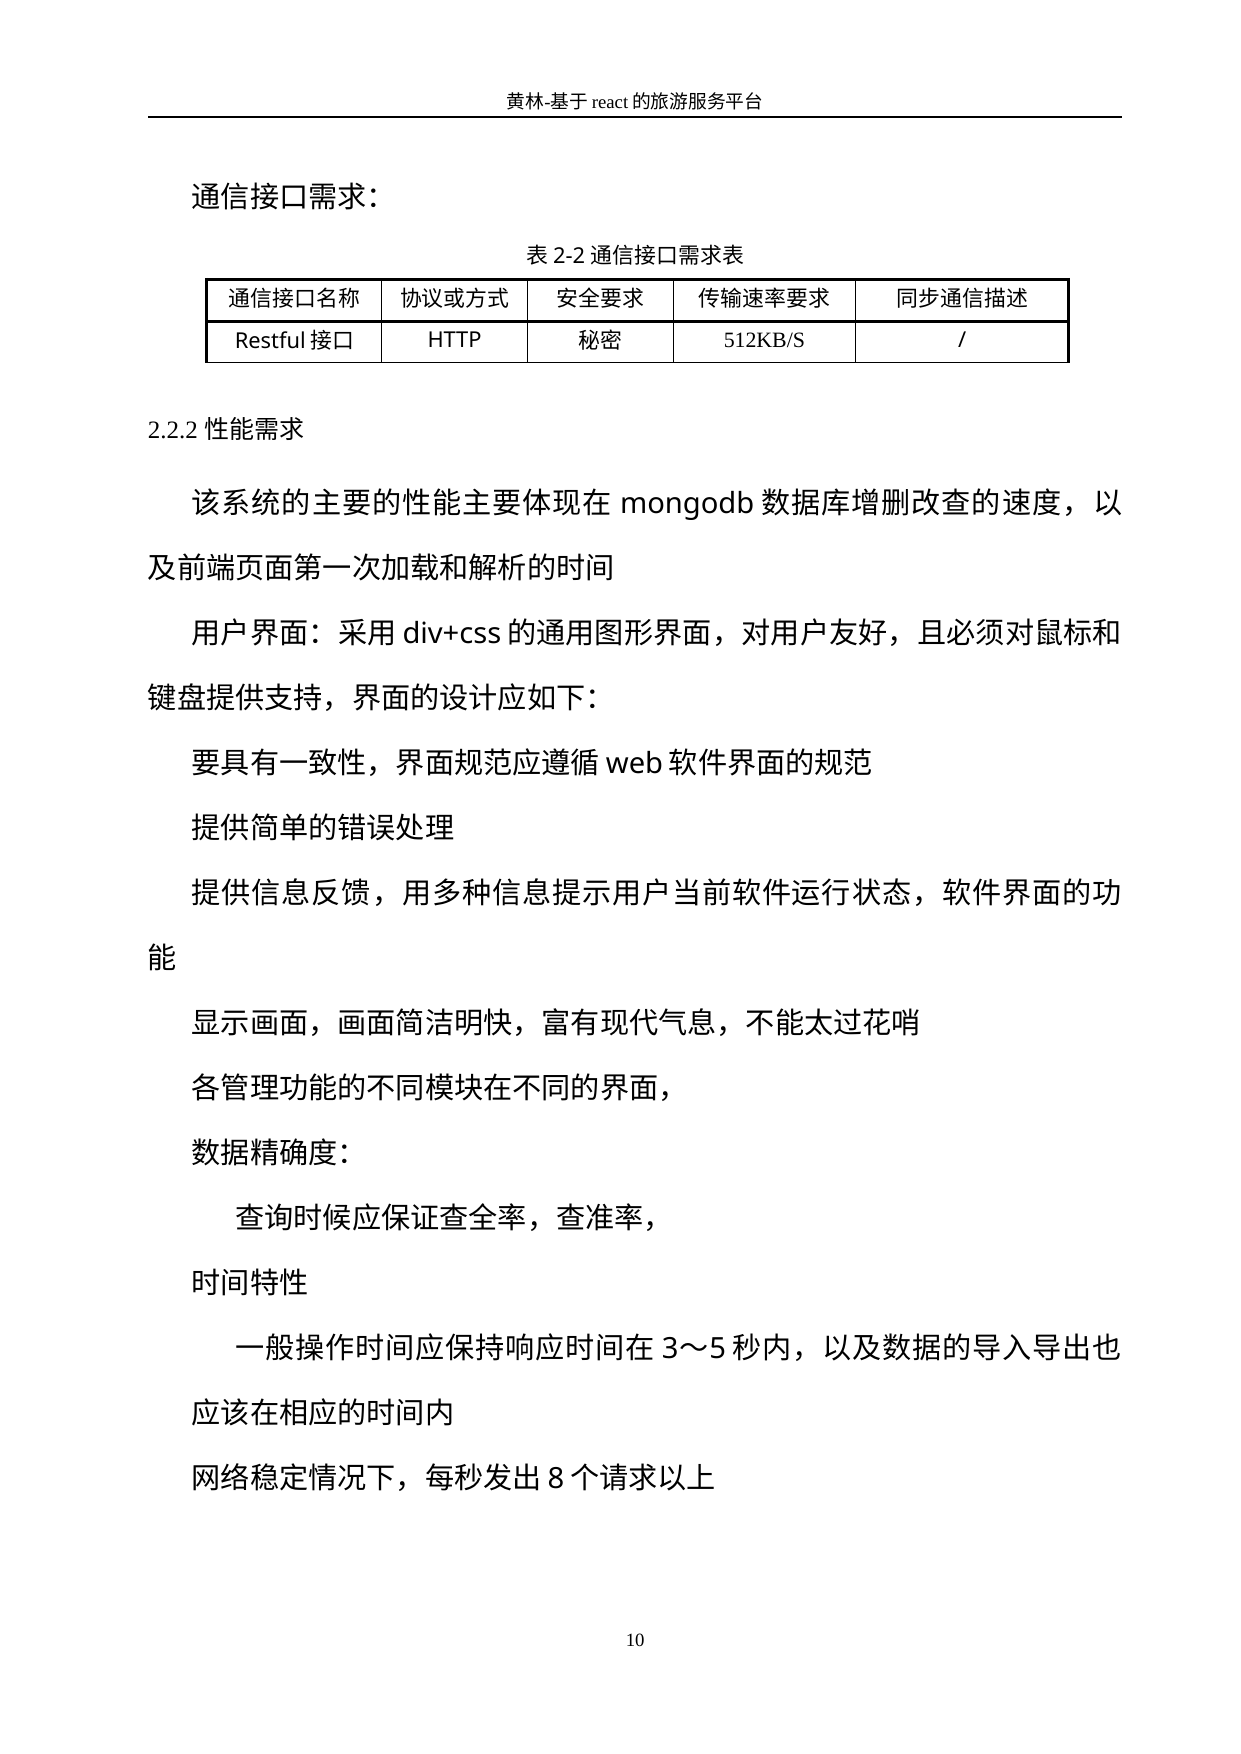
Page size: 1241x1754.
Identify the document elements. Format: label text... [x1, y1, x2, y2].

table_header 通信接口名称 [208, 281, 381, 320]
table_header 安全要求 [528, 281, 673, 320]
text 一般操作时间应保持响应时间在3～5秒内，以及数据的导入导出也应该在相应的时间内 [191, 1314, 1122, 1444]
text 提供简单的错误处理 [148, 794, 1122, 859]
text 时间特性 [148, 1249, 1122, 1314]
text 用户界面：采用div+css的通用图形界面，对用户友好，且必须对鼠标和键盘提供支持，界面的设计应如下： [148, 599, 1122, 729]
text 各管理功能的不同模块在不同的界面， [148, 1054, 1122, 1119]
text 提供信息反馈，用多种信息提示用户当前软件运行状态，软件界面的功能 [148, 859, 1122, 989]
table_cell 秘密 [528, 323, 673, 362]
subtitle 2.2.2 性能需求 [148, 395, 1122, 460]
text 显示画面，画面简洁明快，富有现代气息，不能太过花哨 [148, 989, 1122, 1054]
table_header 传输速率要求 [674, 281, 855, 320]
text 通信接口需求： [191, 162, 1122, 227]
text 网络稳定情况下，每秒发出8个请求以上 [148, 1444, 1122, 1509]
text 要具有一致性，界面规范应遵循web软件界面的规范 [148, 729, 1122, 794]
table_header 协议或方式 [382, 281, 527, 320]
table_cell 512KB/S [674, 323, 855, 362]
table_cell Restful接口 [208, 323, 381, 362]
table_header 同步通信描述 [856, 281, 1067, 320]
text 该系统的主要的性能主要体现在mongodb数据库增删改查的速度，以及前端页面第一次加载和解析的时间 [148, 469, 1122, 599]
text 查询时候应保证查全率，查准率， [191, 1184, 1122, 1249]
table_cell / [856, 323, 1067, 362]
text 表 2-2 通信接口需求表 [148, 237, 1122, 270]
table_cell HTTP [382, 323, 527, 362]
text 数据精确度： [148, 1119, 1122, 1184]
